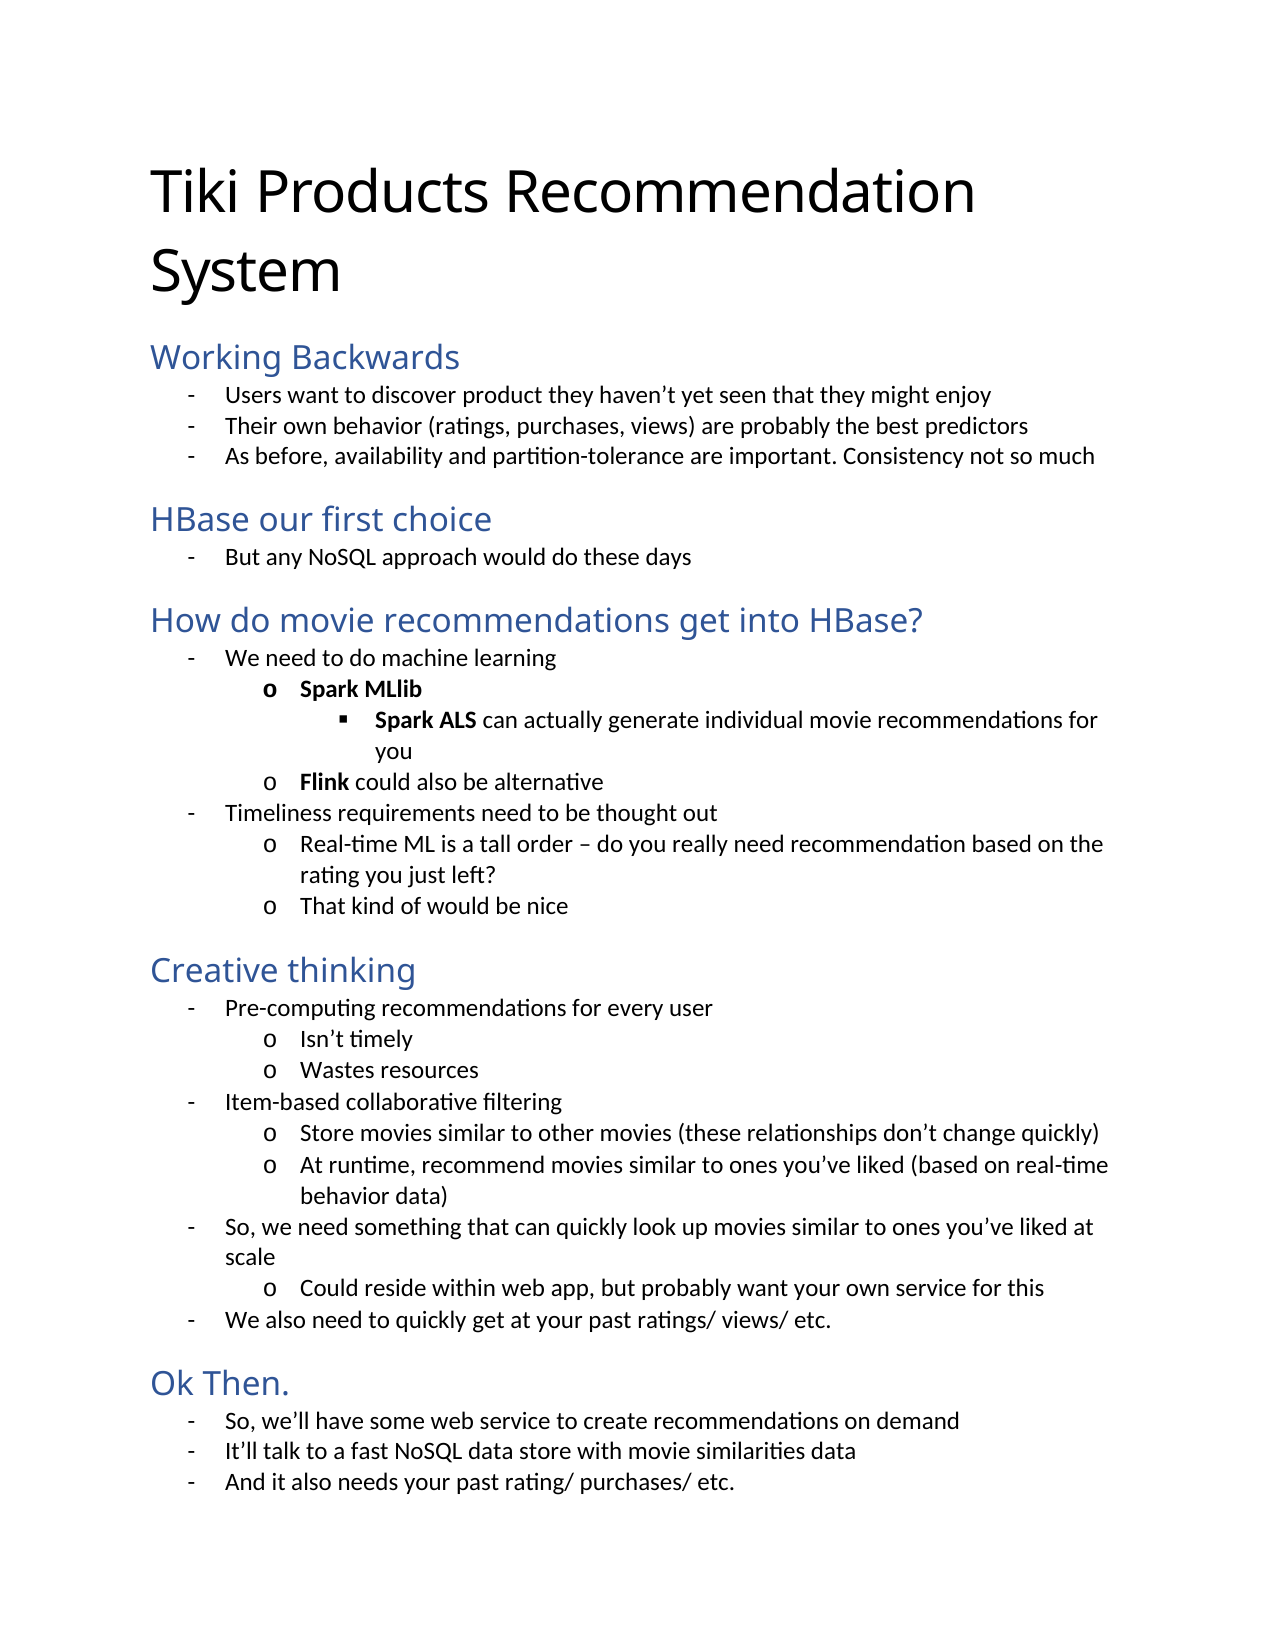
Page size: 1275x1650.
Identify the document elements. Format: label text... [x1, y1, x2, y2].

subtitle Creative thinking [150, 947, 1125, 992]
list Their own behavior (ratings, purchases, views) are probably the best predictors [187, 410, 1125, 440]
title Tiki Products Recommendation System [150, 150, 1125, 309]
subtitle Ok Then. [150, 1359, 1125, 1405]
list Store movies similar to other movies (these relationships don’t change quickly) [262, 1117, 1125, 1149]
list So, we need something that can quickly look up movies similar to ones you’ve liked at scale [187, 1211, 1125, 1272]
subtitle HBase our first choice [150, 496, 1125, 541]
list We also need to quickly get at your past ratings/ views/ etc. [187, 1304, 1125, 1334]
list And it also needs your past rating/ purchases/ etc. [187, 1466, 1125, 1496]
list We need to do machine learning [187, 642, 1125, 673]
list Item-based collaborative filtering [187, 1086, 1125, 1117]
list At runtime, recommend movies similar to ones you’ve liked (based on real-time behavior data) [262, 1149, 1125, 1211]
list Wastes resources [262, 1055, 1125, 1086]
list As before, availability and partition-tolerance are important. Consistency not so much [187, 440, 1125, 471]
list Isn’t timely [262, 1023, 1125, 1055]
subtitle How do movie recommendations get into HBase? [150, 597, 1125, 642]
list That kind of would be nice [262, 890, 1125, 922]
list Flink could also be alternative [262, 766, 1125, 797]
list It’ll talk to a fast NoSQL data store with movie similarities data [187, 1435, 1125, 1466]
list Spark MLlib [262, 673, 1125, 704]
list Real-time ML is a tall order – do you really need recommendation based on the rating you just left? [262, 828, 1125, 890]
list Could reside within web app, but probably want your own service for this [262, 1272, 1125, 1304]
list Pre-computing recommendations for every user [187, 992, 1125, 1023]
list So, we’ll have some web service to create recommendations on demand [187, 1405, 1125, 1435]
list Timeliness requirements need to be thought out [187, 797, 1125, 828]
list Users want to discover product they haven’t yet seen that they might enjoy [187, 379, 1125, 410]
subtitle Working Backwards [150, 334, 1125, 379]
list But any NoSQL approach would do these days [187, 541, 1125, 572]
list Spark ALS can actually generate individual movie recommendations for you [337, 704, 1125, 766]
